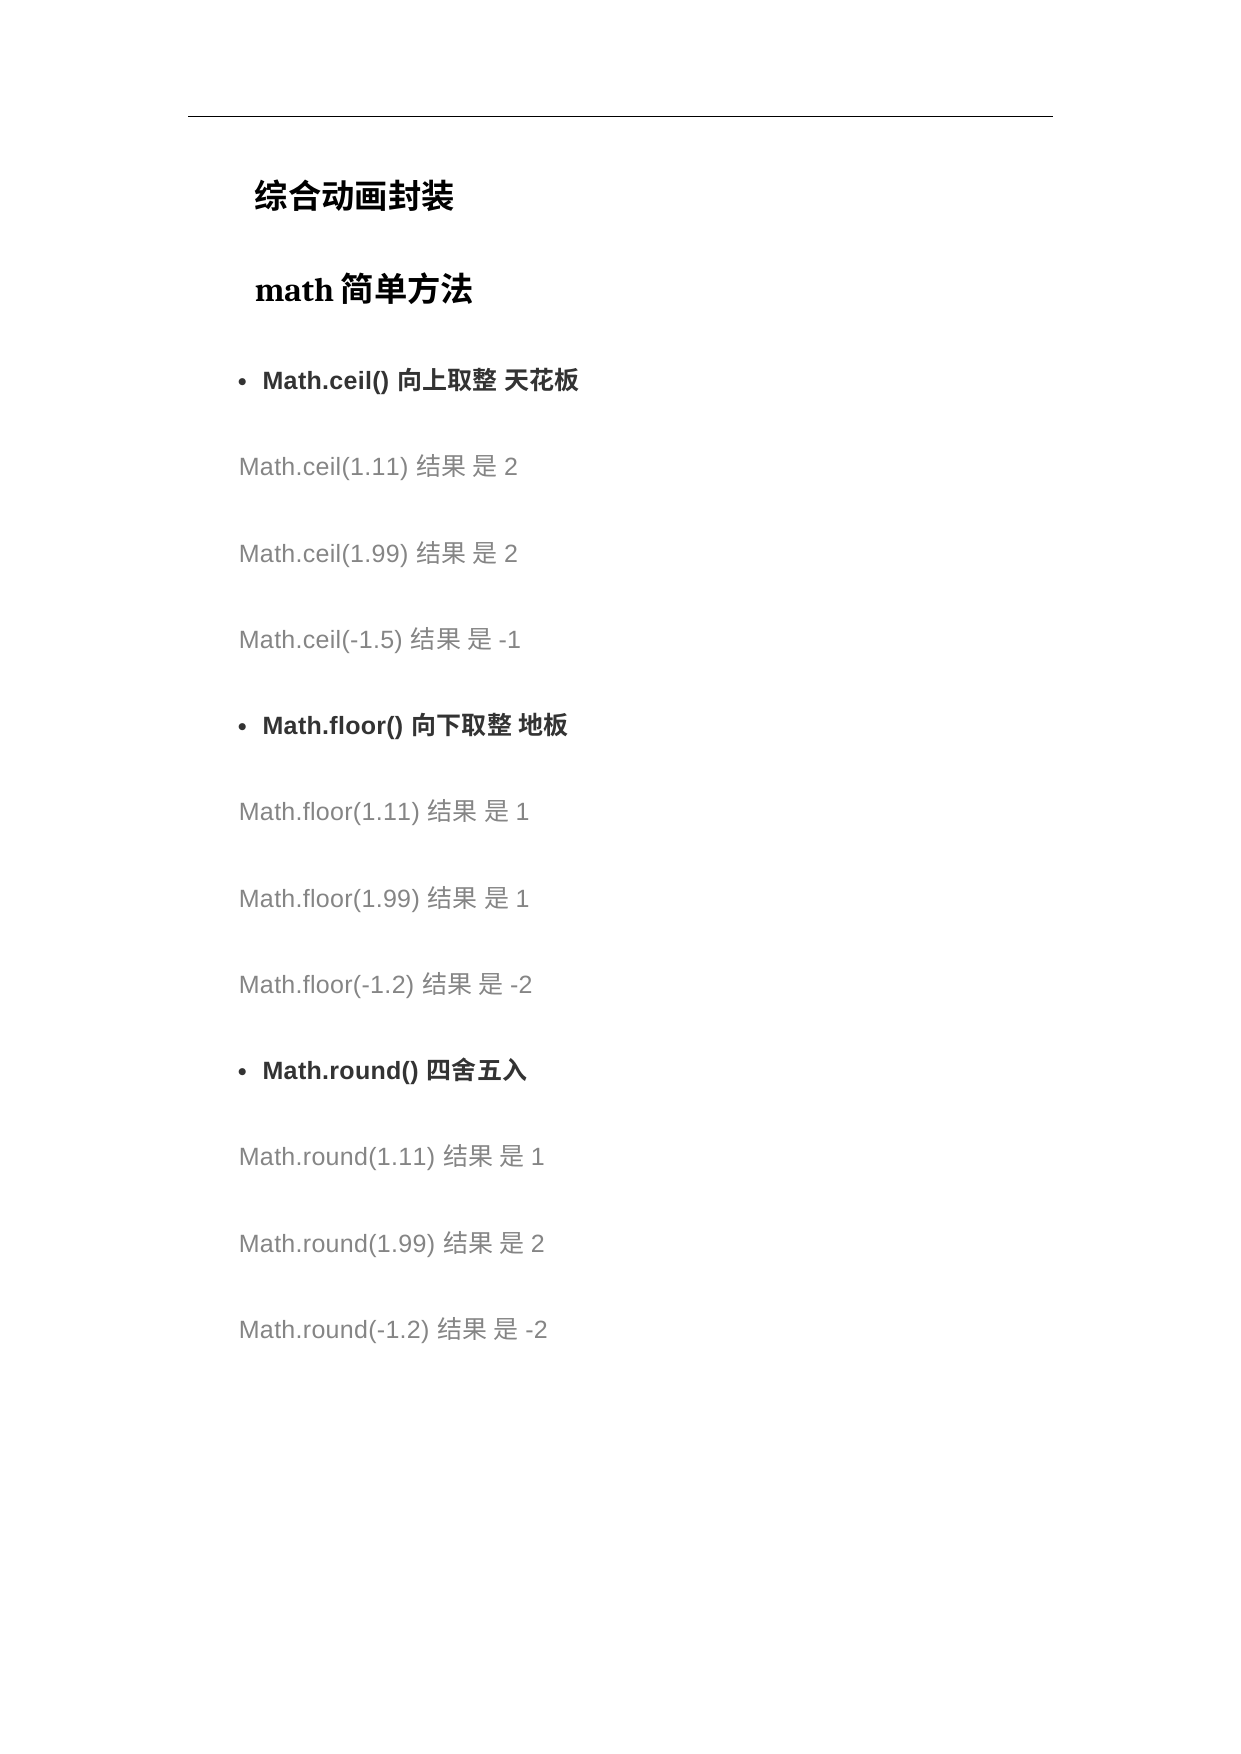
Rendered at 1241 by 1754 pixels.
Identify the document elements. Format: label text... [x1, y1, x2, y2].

text Math.floor(-1.2) 结果 是 -2 [187, 950, 1053, 1015]
text Math.floor(1.11) 结果 是 1 [187, 777, 1053, 842]
text Math.round(-1.2) 结果 是 -2 [187, 1295, 1053, 1360]
text Math.ceil(-1.5) 结果 是 -1 [187, 605, 1053, 670]
subtitle math简单方法 [187, 254, 1053, 319]
text Math.ceil(1.99) 结果 是 2 [187, 519, 1053, 584]
list Math.round() 四舍五入 [187, 1036, 1053, 1101]
subtitle 综合动画封装 [187, 162, 1053, 227]
text Math.ceil(1.11) 结果 是 2 [187, 432, 1053, 497]
text Math.floor(1.99) 结果 是 1 [187, 864, 1053, 929]
list Math.floor() 向下取整 地板 [187, 691, 1053, 756]
list Math.ceil() 向上取整 天花板 [187, 346, 1053, 411]
text Math.round(1.11) 结果 是 1 [187, 1122, 1053, 1187]
text Math.round(1.99) 结果 是 2 [187, 1209, 1053, 1274]
